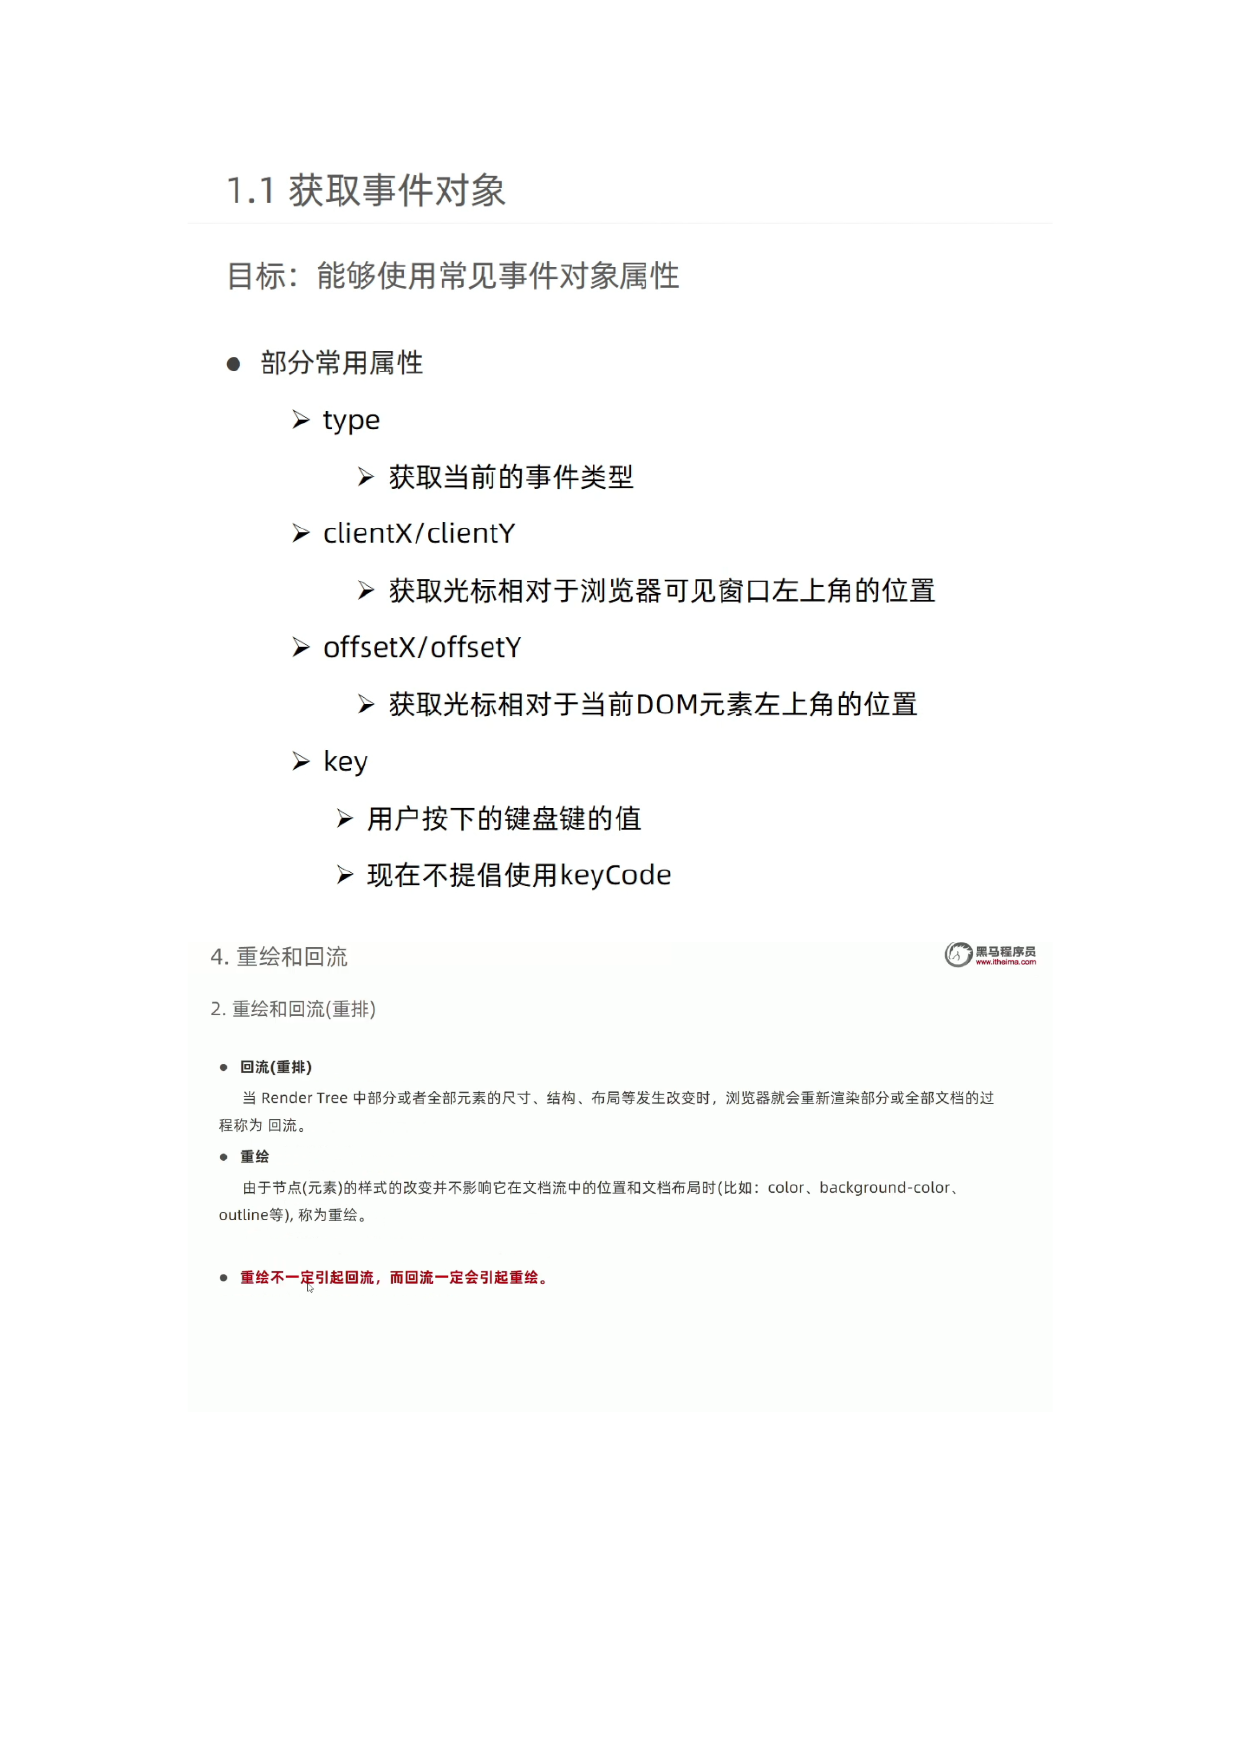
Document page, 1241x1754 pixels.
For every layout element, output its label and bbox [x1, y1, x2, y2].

picture [187, 162, 1053, 923]
picture [187, 942, 1053, 1412]
